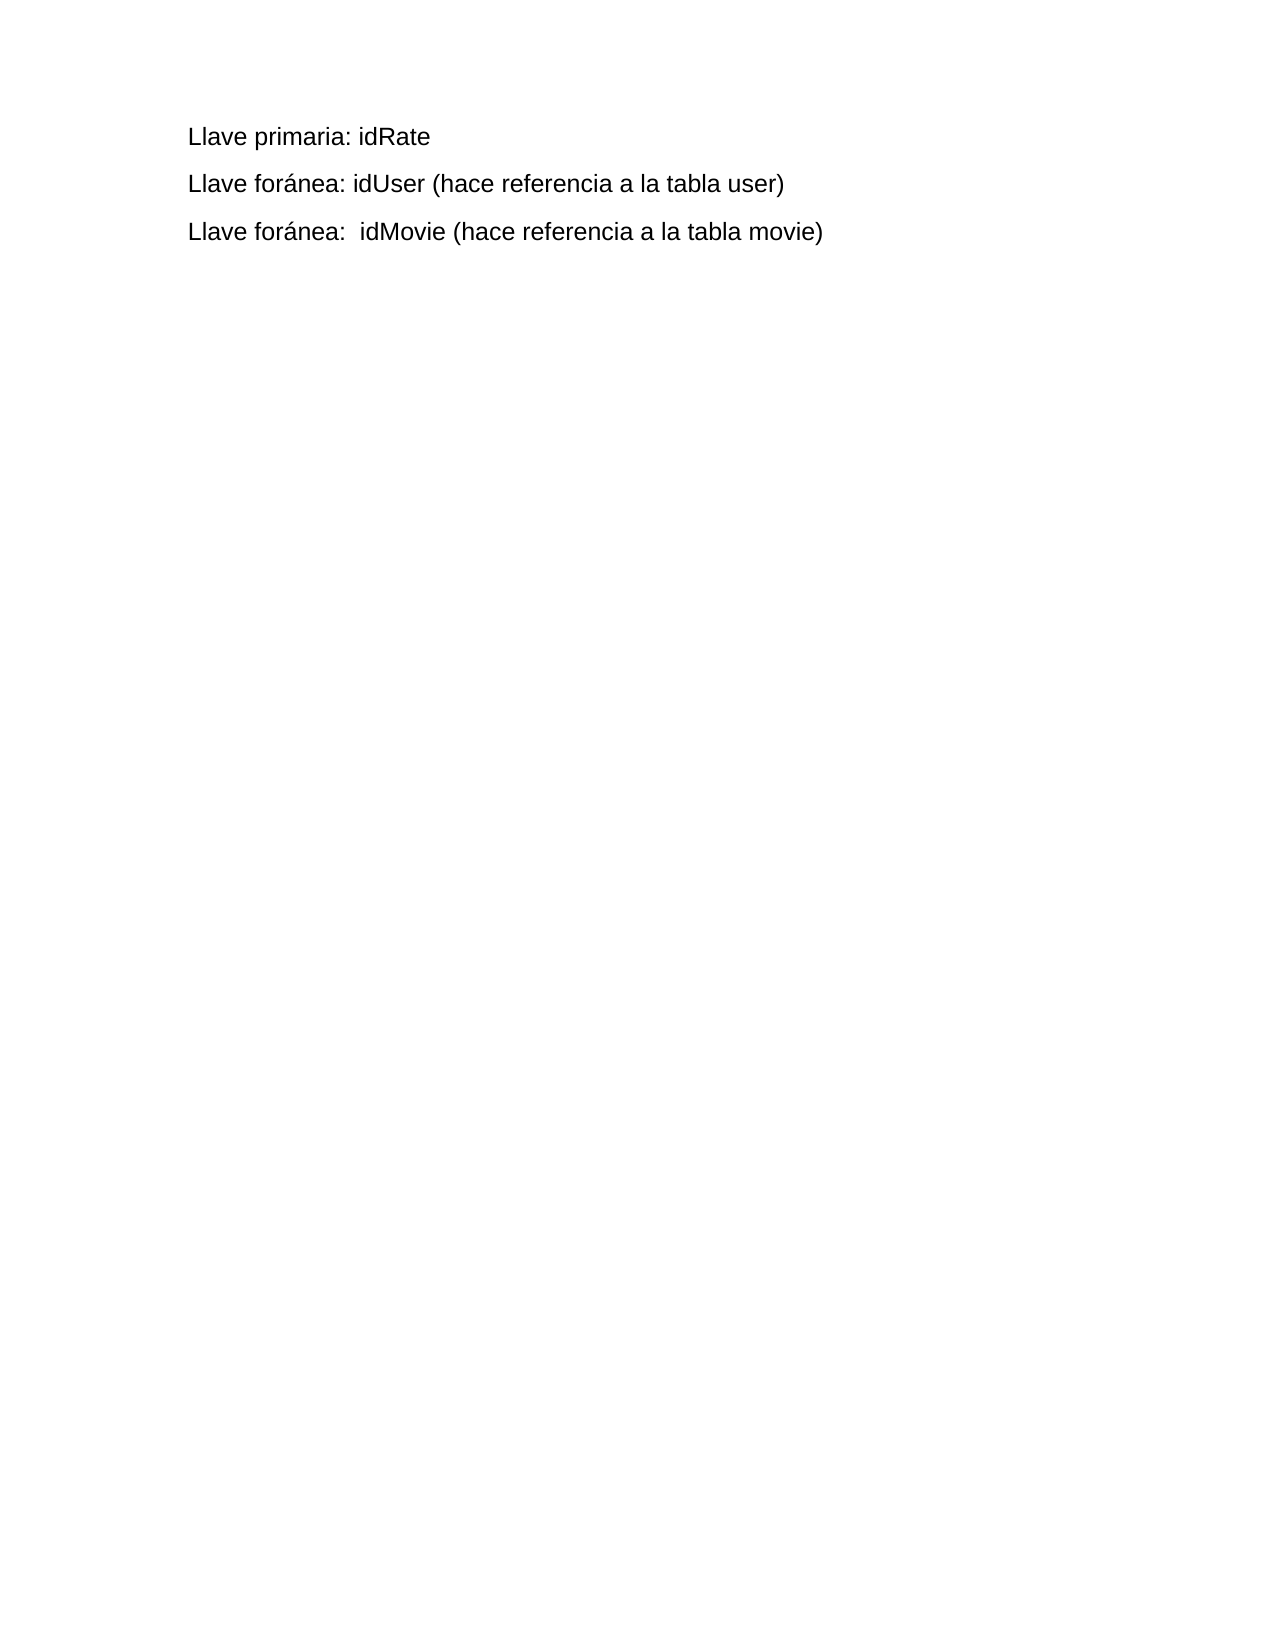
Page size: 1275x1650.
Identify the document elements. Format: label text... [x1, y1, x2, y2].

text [188, 217, 1141, 246]
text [188, 169, 1141, 198]
text Llave primaria: idRate [188, 122, 1141, 151]
